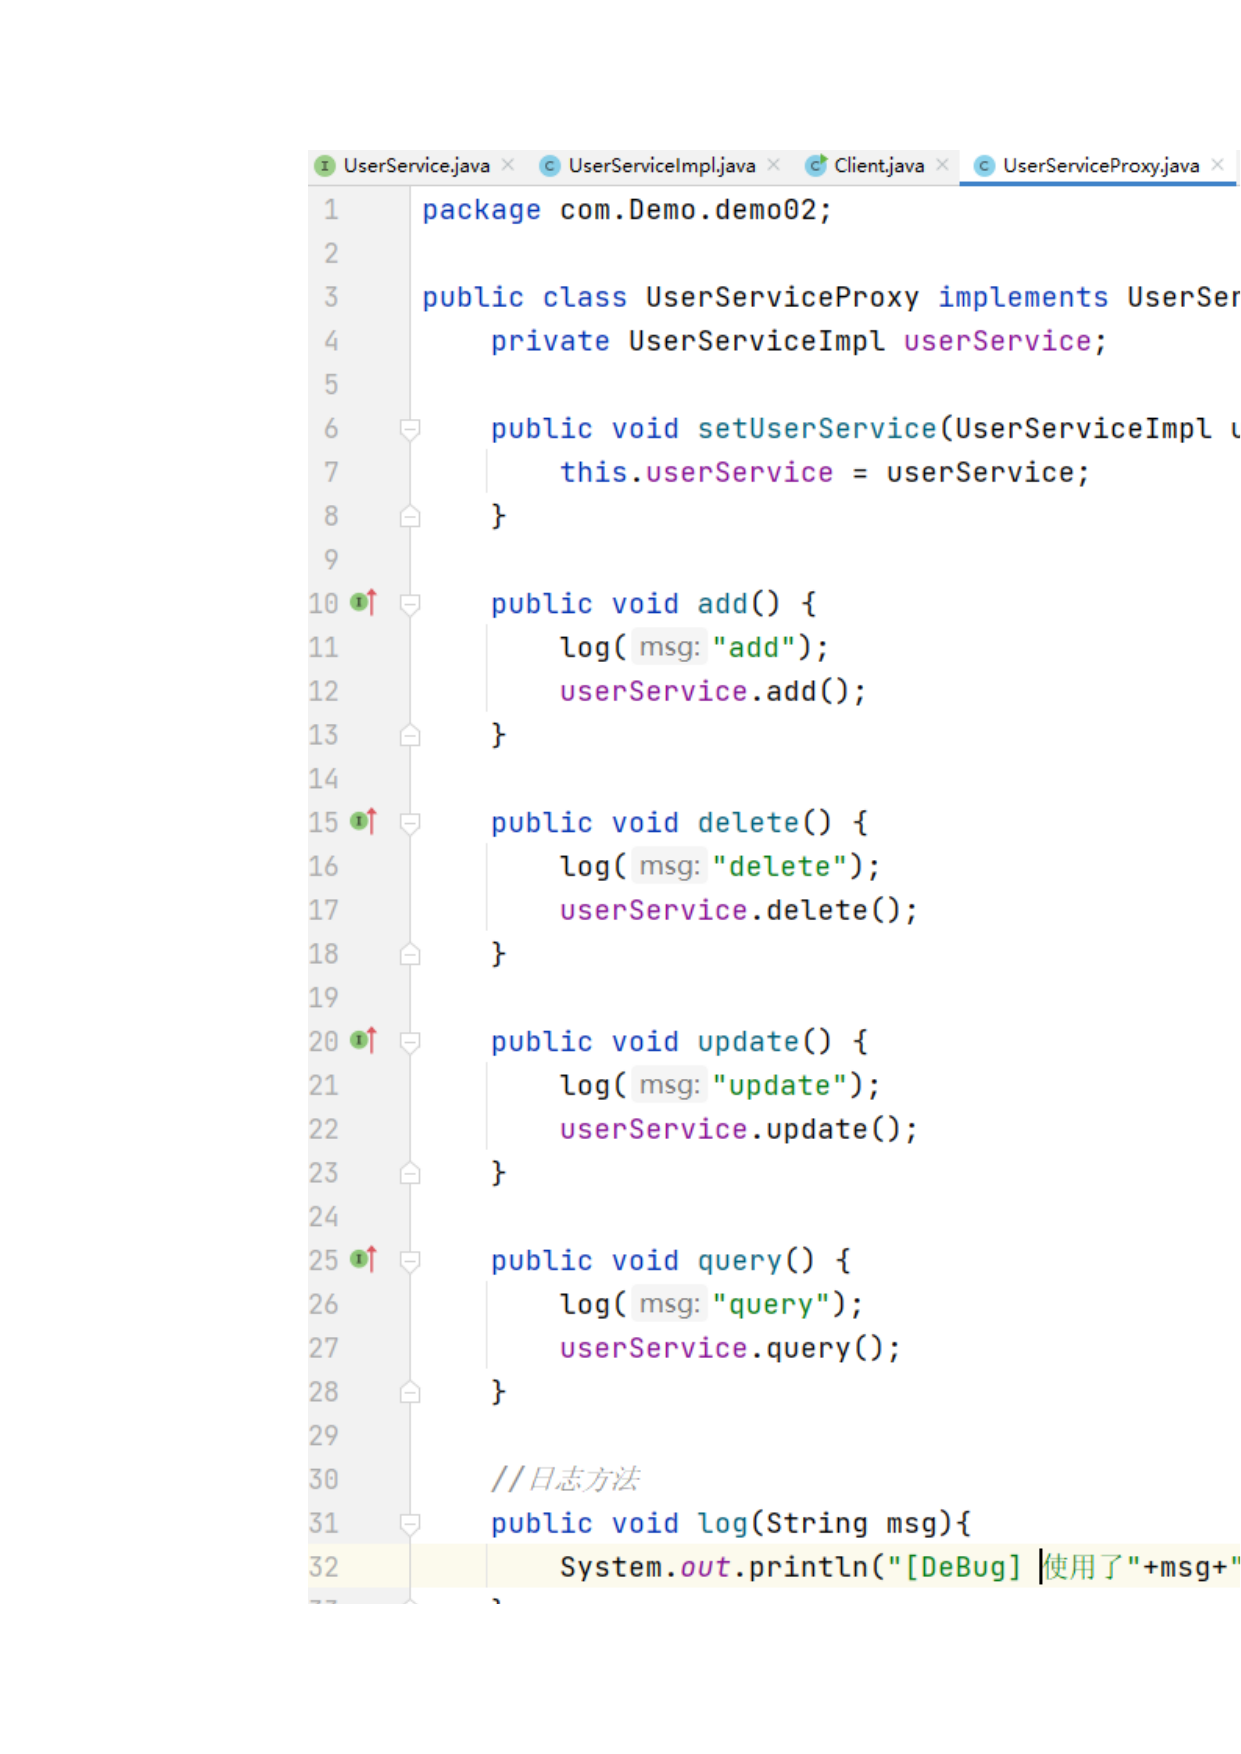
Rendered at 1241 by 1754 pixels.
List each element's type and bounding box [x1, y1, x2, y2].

picture [308, 150, 1241, 1604]
